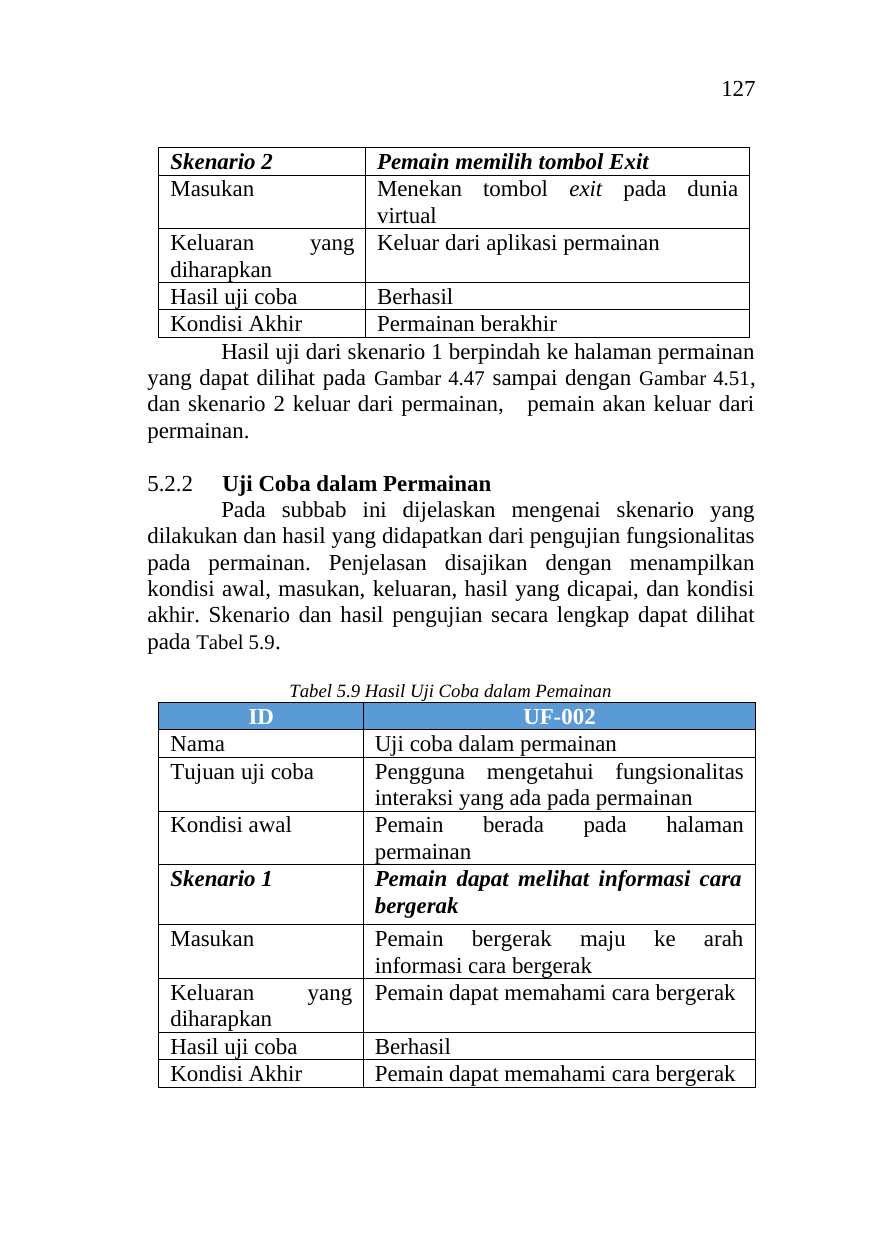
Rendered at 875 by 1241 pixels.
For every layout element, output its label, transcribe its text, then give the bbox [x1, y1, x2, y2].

table_cell Kondisi Akhir [159, 310, 365, 337]
table_cell Kondisi Akhir [159, 1060, 363, 1087]
text Tabel 5.4 Hasil Uji Coba dalam Pemainan [147, 680, 755, 702]
table_cell Tujuan uji coba [159, 758, 363, 811]
table_cell Keluar dari aplikasi permainan [366, 229, 749, 282]
table_header ID [159, 703, 363, 729]
table_cell Nama [159, 730, 363, 757]
text Pada subbab ini dijelaskan mengenai skenario yang dilakukan dan hasil yang didapatkan dari pengujian fungsionalitas pada permainan. Penjelasan disajikan dengan menampilkan kondisi awal, masukan, keluaran, hasil yang dicapai, dan kondisi akhir. Skenario dan hasil pengujian secara lengkap dapat dilihat pada Tabel 5.4. [147, 496, 755, 654]
table_cell Masukan [159, 925, 363, 978]
table_header UF-002 [364, 703, 755, 729]
table_cell Pemain berada pada halaman permainan [364, 812, 755, 864]
table_cell Hasil uji coba [159, 283, 365, 309]
table_cell Pemain dapat memahami cara bergerak [364, 1060, 755, 1087]
table_cell Skenario 2 [159, 148, 365, 174]
subtitle Uji Coba dalam Permainan [147, 469, 755, 496]
table_cell Pemain memilih tombol Exit [366, 148, 749, 174]
text Hasil uji dari skenario 1 berpindah ke halaman permainan yang dapat dilihat pada Gambar 4.9 sampai dengan Gambar 4.13, dan skenario 2 keluar dari permainan, pemain akan keluar dari permainan. [147, 338, 755, 443]
table_cell Uji coba dalam permainan [364, 730, 755, 757]
table_cell Skenario 1 [159, 865, 363, 924]
table_cell Pemain dapat melihat informasi cara bergerak [364, 865, 755, 924]
table_cell Keluaran yang diharapkan [159, 229, 365, 282]
table_cell Pemain dapat memahami cara bergerak [364, 979, 755, 1032]
table_cell Masukan [159, 176, 365, 228]
table_cell Berhasil [364, 1033, 755, 1059]
table_cell Permainan berakhir [366, 310, 749, 337]
table_cell Menekan tombol exit pada dunia virtual [366, 176, 749, 228]
table_cell Berhasil [366, 283, 749, 309]
table_cell Keluaran yang diharapkan [159, 979, 363, 1032]
table_cell Pemain bergerak maju ke arah informasi cara bergerak [364, 925, 755, 978]
table_cell Pengguna mengetahui fungsionalitas interaksi yang ada pada permainan [364, 758, 755, 811]
table_cell Kondisi awal [159, 812, 363, 864]
table_cell Hasil uji coba [159, 1033, 363, 1059]
